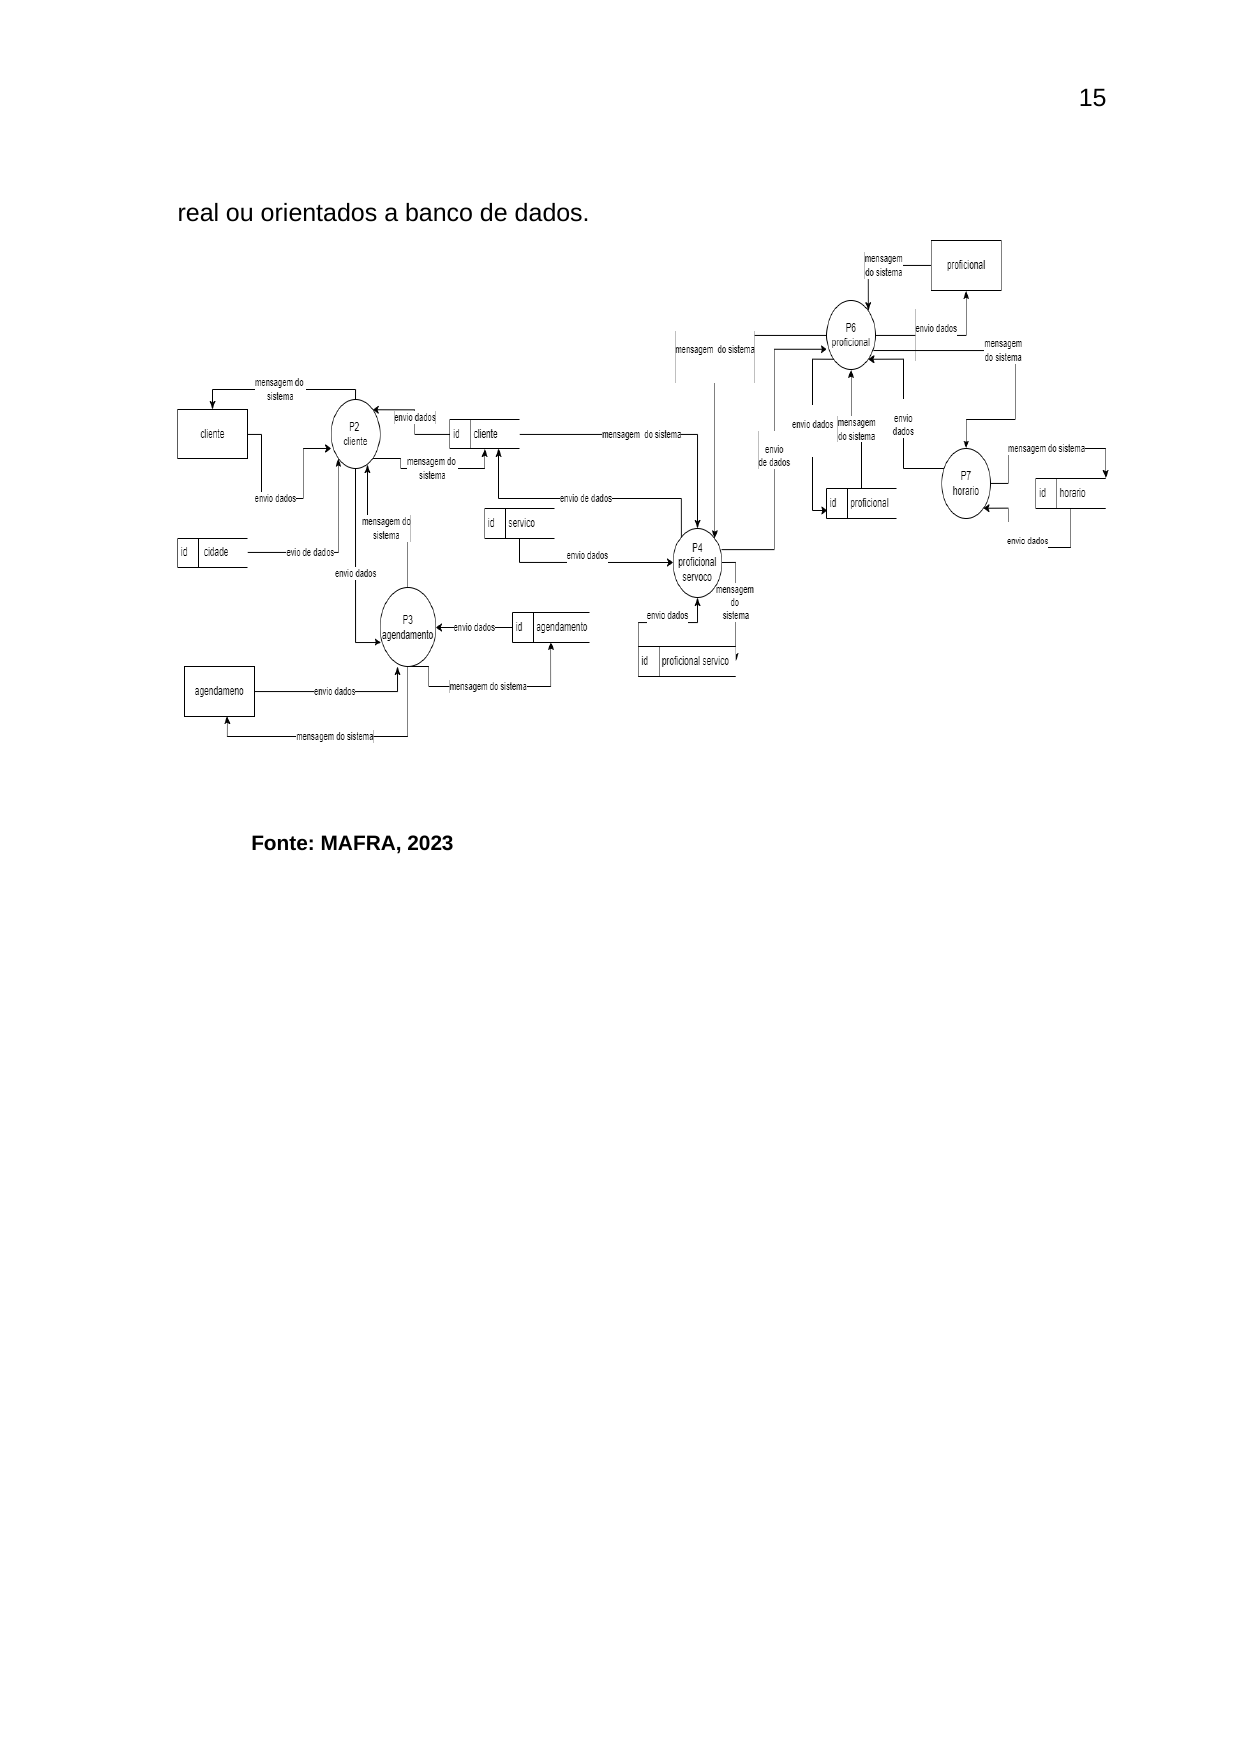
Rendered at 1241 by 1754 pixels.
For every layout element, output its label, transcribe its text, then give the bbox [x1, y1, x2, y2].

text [177, 198, 1106, 226]
picture [177, 240, 1112, 745]
text Fonte: MAFRA, 2023 [177, 831, 1106, 855]
